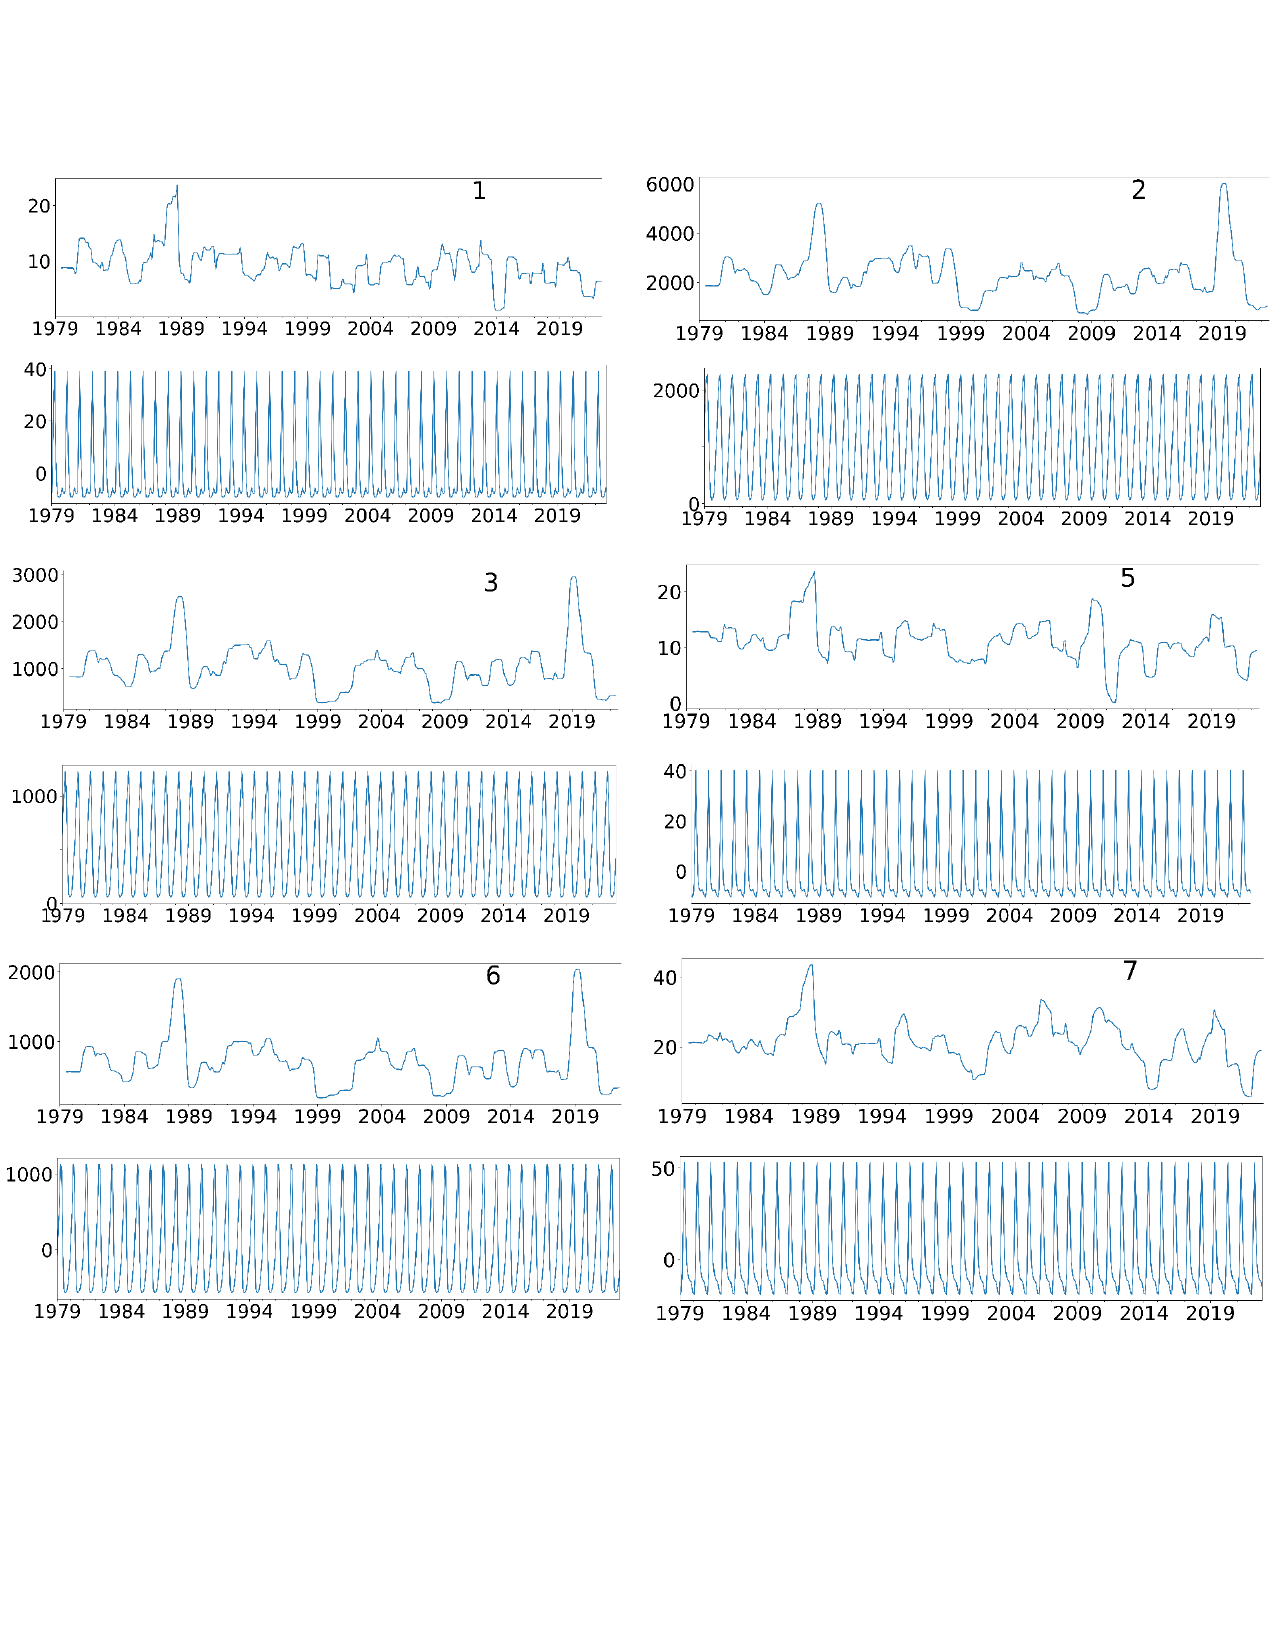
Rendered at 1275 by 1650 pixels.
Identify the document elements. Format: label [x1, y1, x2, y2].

table_cell [633, 548, 1275, 745]
picture [661, 764, 1253, 923]
table_cell [0, 745, 633, 942]
picture [5, 1155, 622, 1319]
picture [649, 1153, 1264, 1321]
picture [5, 957, 622, 1124]
picture [654, 564, 1260, 729]
table_cell [0, 548, 633, 745]
picture [20, 360, 607, 523]
table_cell [633, 1139, 1275, 1335]
table_cell [0, 942, 633, 1139]
picture [650, 956, 1264, 1124]
table_cell [633, 745, 1275, 942]
picture [11, 764, 617, 923]
table_cell [0, 1139, 633, 1335]
table_cell [633, 942, 1275, 1139]
picture [644, 172, 1270, 341]
picture [25, 175, 602, 336]
table_header [633, 150, 1275, 548]
picture [9, 564, 619, 729]
table_header [0, 150, 633, 548]
picture [650, 365, 1264, 526]
